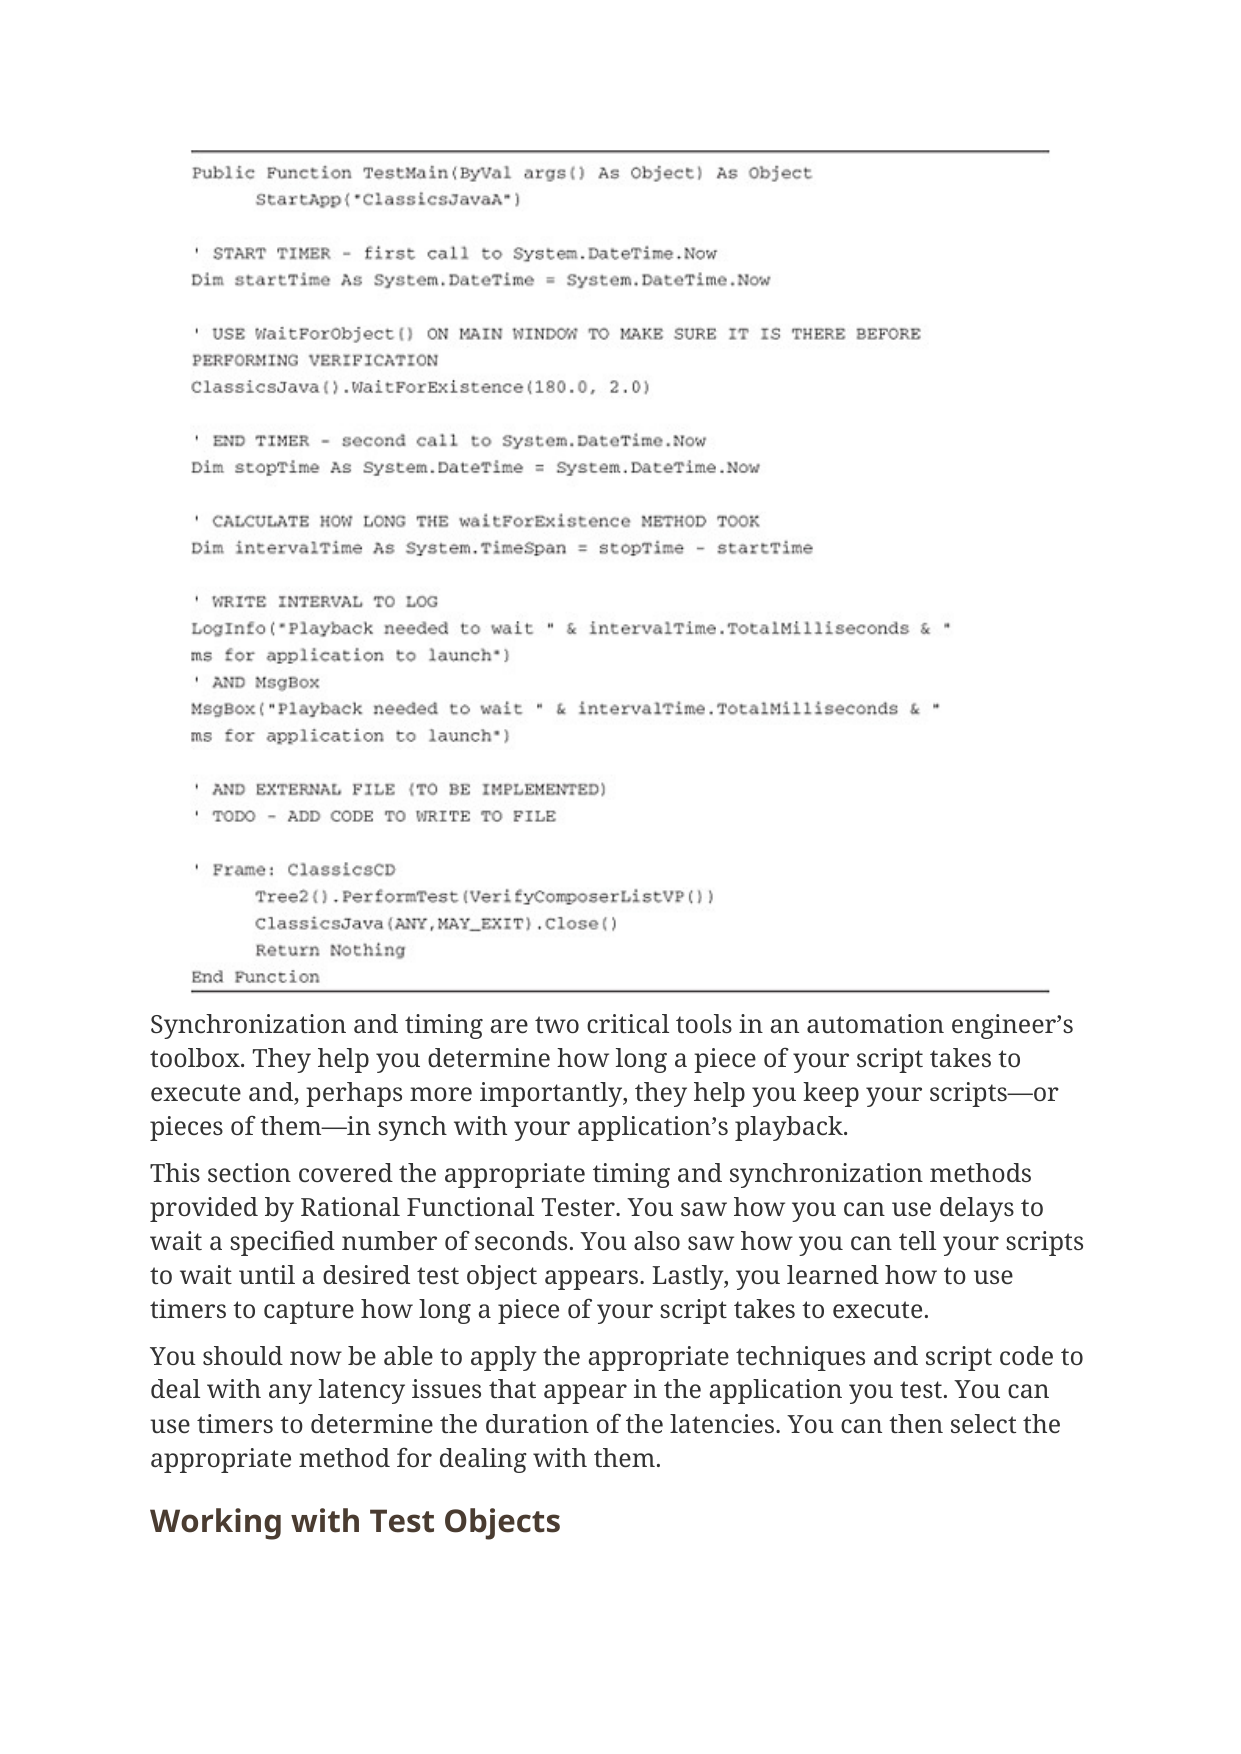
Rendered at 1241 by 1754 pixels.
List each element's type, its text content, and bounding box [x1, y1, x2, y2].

text You should now be able to apply the appropriate techniques and script code to deal with any latency issues that appear in the application you test. You can use timers to determine the duration of the latencies. You can then select the appropriate method for dealing with them. [150, 1338, 1090, 1474]
text Synchronization and timing are two critical tools in an automation engineer’s toolbox. They help you determine how long a piece of your script takes to execute and, perhaps more importantly, they help you keep your scripts—or pieces of them—in synch with your application’s playback. [150, 1007, 1090, 1143]
text This section covered the appropriate timing and synchronization methods provided by Rational Functional Tester. You saw how you can use delays to wait a specified number of seconds. You also saw how you can tell your scripts to wait until a desired test object appears. Lastly, you learned how to use timers to capture how long a piece of your script takes to execute. [150, 1155, 1090, 1326]
text Working with Test Objects [150, 1499, 1090, 1542]
picture [190, 150, 1050, 994]
